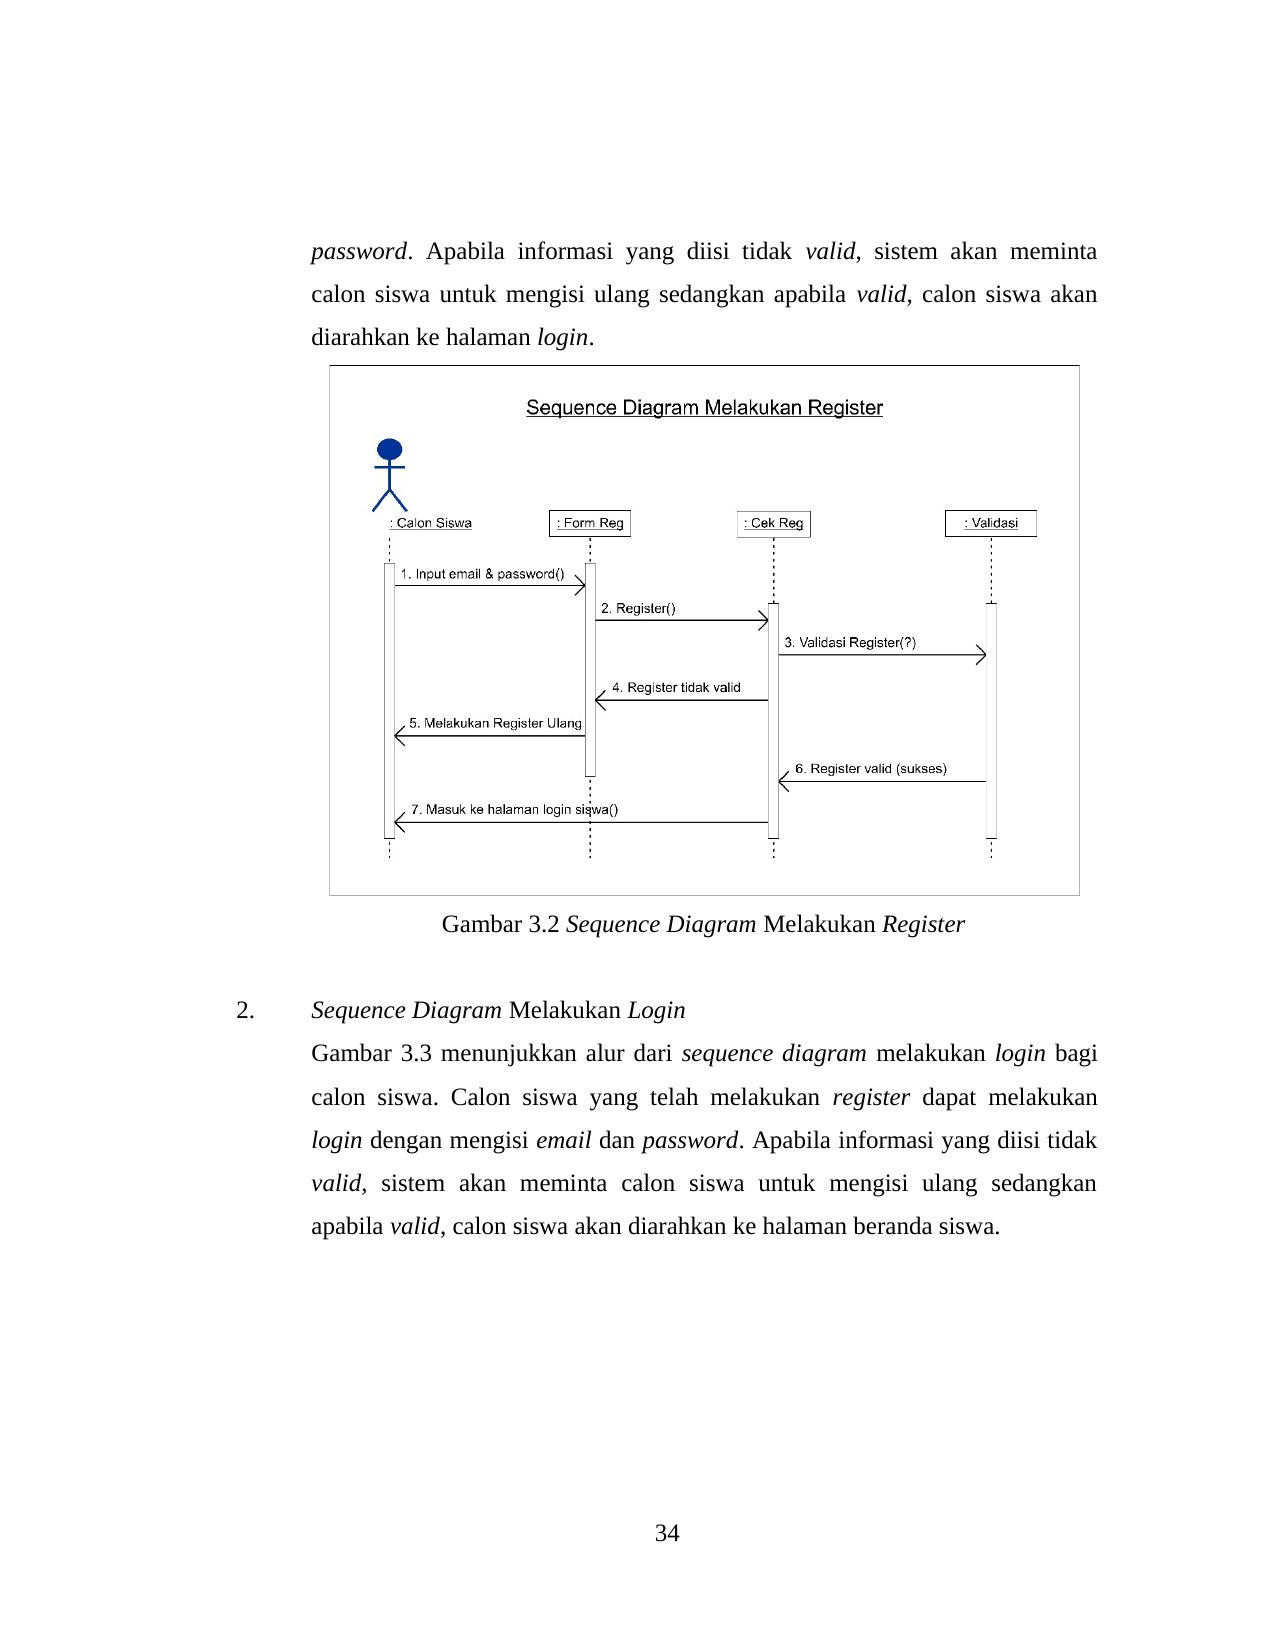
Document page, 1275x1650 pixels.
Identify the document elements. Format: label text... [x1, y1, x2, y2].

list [311, 236, 1098, 351]
list Gambar 3.2 Sequence Diagram Melakukan Register [311, 909, 1098, 938]
list Sequence Diagram Melakukan Login [236, 995, 1098, 1024]
picture [329, 365, 1080, 896]
list Gambar 3.3 menunjukkan alur dari sequence diagram melakukan login bagi calon siswa. Calon siswa yang telah melakukan register dapat melakukan login dengan mengisi email dan password. Apabila informasi yang diisi tidak valid, sistem akan meminta calon siswa untuk mengisi ulang sedangkan apabila valid, calon siswa akan diarahkan ke halaman beranda siswa. [311, 1038, 1098, 1240]
